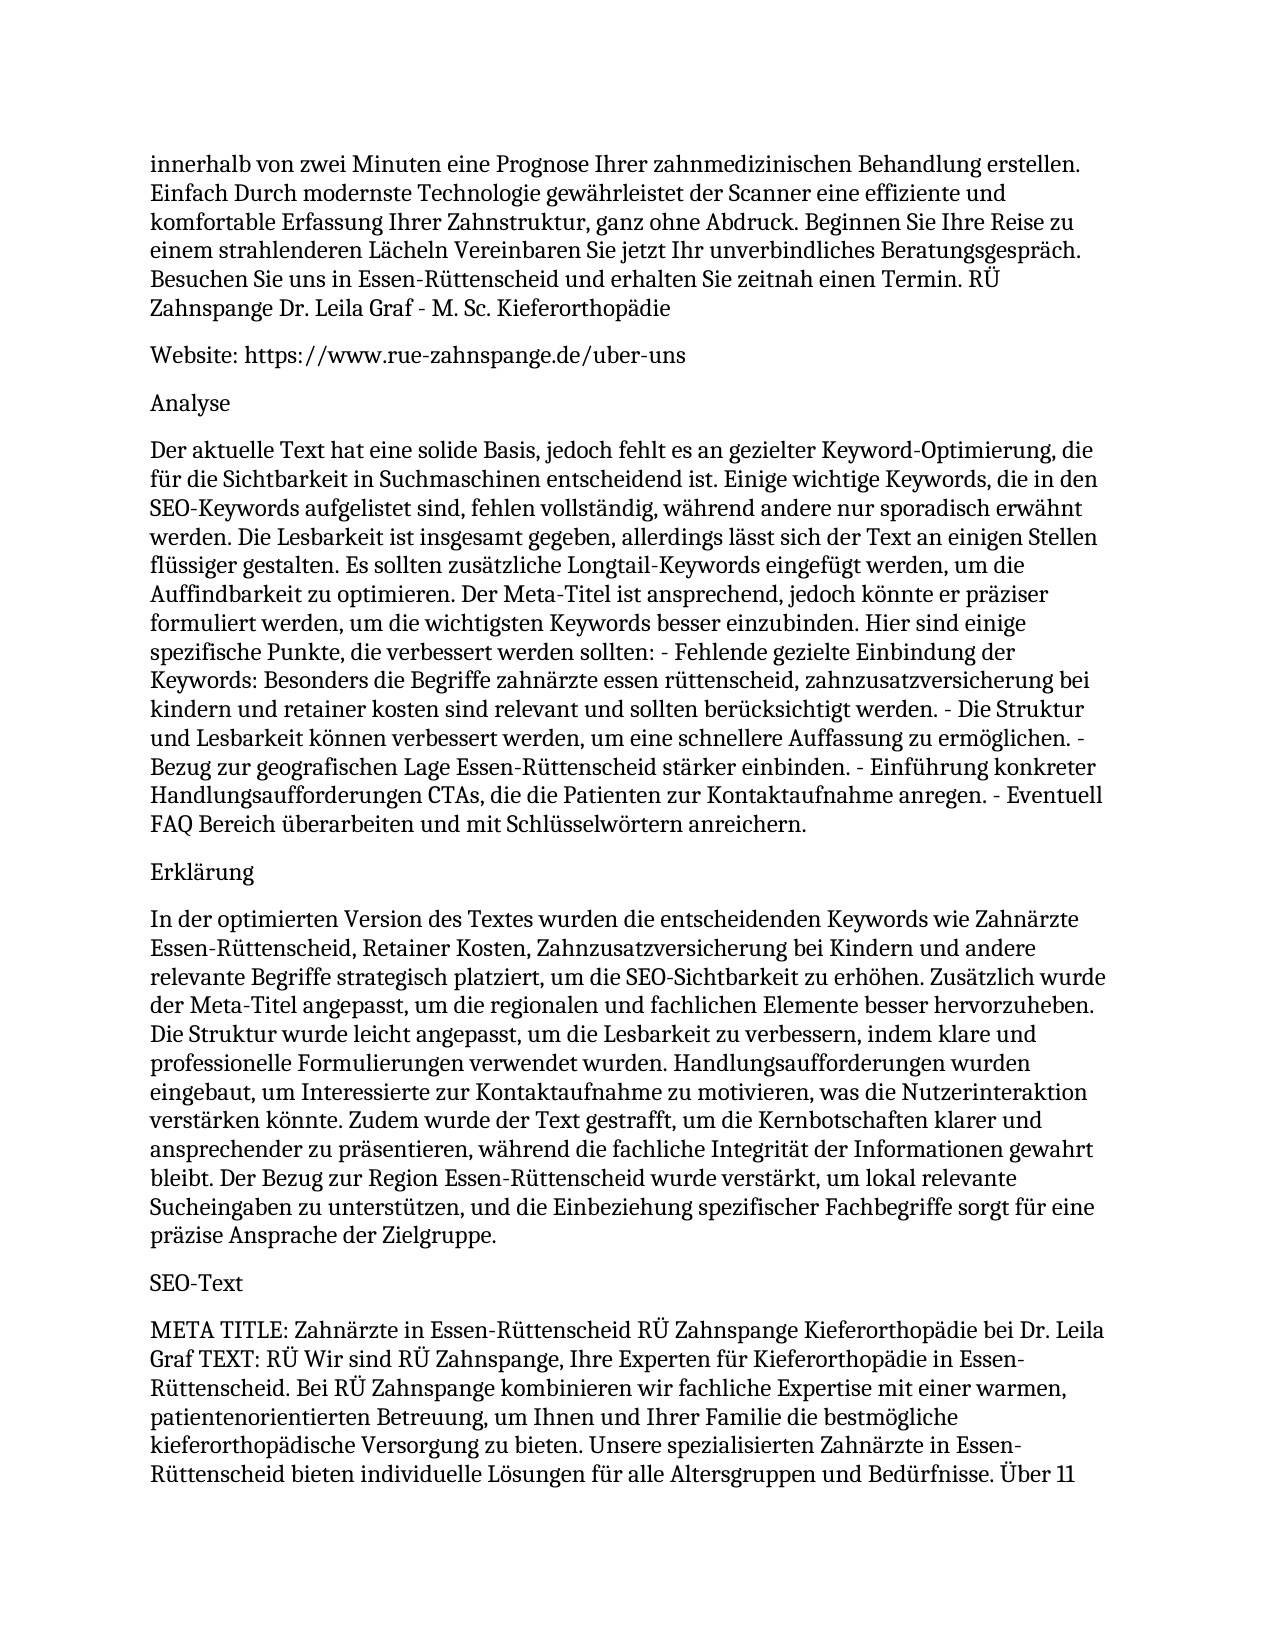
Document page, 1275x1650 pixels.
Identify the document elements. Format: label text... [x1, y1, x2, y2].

text Erklärung [150, 857, 1125, 886]
text SEO-Text [150, 1269, 1125, 1297]
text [150, 1316, 1125, 1489]
text Der aktuelle Text hat eine solide Basis, jedoch fehlt es an gezielter Keyword-Optimierung, die für die Sichtbarkeit in Suchmaschinen entscheidend ist. Einige wichtige Keywords, die in den SEO-Keywords aufgelistet sind, fehlen vollständig, während andere nur sporadisch erwähnt werden. Die Lesbarkeit ist insgesamt gegeben, allerdings lässt sich der Text an einigen Stellen flüssiger gestalten. Es sollten zusätzliche Longtail-Keywords eingefügt werden, um die Auffindbarkeit zu optimieren. Der Meta-Titel ist ansprechend, jedoch könnte er präziser formuliert werden, um die wichtigsten Keywords besser einzubinden. Hier sind einige spezifische Punkte, die verbessert werden sollten: - Fehlende gezielte Einbindung der Keywords: Besonders die Begriffe zahnärzte essen rüttenscheid, zahnzusatzversicherung bei kindern und retainer kosten sind relevant und sollten berücksichtigt werden. - Die Struktur und Lesbarkeit können verbessert werden, um eine schnellere Auffassung zu ermöglichen. - Bezug zur geografischen Lage Essen-Rüttenscheid stärker einbinden. - Einführung konkreter Handlungsaufforderungen CTAs, die die Patienten zur Kontaktaufnahme anregen. - Eventuell FAQ Bereich überarbeiten und mit Schlüsselwörtern anreichern. [150, 436, 1125, 839]
text In der optimierten Version des Textes wurden die entscheidenden Keywords wie Zahnärzte Essen-Rüttenscheid, Retainer Kosten, Zahnzusatzversicherung bei Kindern und andere relevante Begriffe strategisch platziert, um die SEO-Sichtbarkeit zu erhöhen. Zusätzlich wurde der Meta-Titel angepasst, um die regionalen und fachlichen Elemente besser hervorzuheben. Die Struktur wurde leicht angepasst, um die Lesbarkeit zu verbessern, indem klare und professionelle Formulierungen verwendet wurden. Handlungsaufforderungen wurden eingebaut, um Interessierte zur Kontaktaufnahme zu motivieren, was die Nutzerinteraktion verstärken könnte. Zudem wurde der Text gestrafft, um die Kernbotschaften klarer und ansprechender zu präsentieren, während die fachliche Integrität der Informationen gewahrt bleibt. Der Bezug zur Region Essen-Rüttenscheid wurde verstärkt, um lokal relevante Sucheingaben zu unterstützen, und die Einbeziehung spezifischer Fachbegriffe sorgt für eine präzise Ansprache der Zielgruppe. [150, 905, 1125, 1250]
text Analyse [150, 389, 1125, 417]
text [150, 150, 1125, 322]
text Website: https://www.rue-zahnspange.de/uber-uns [150, 341, 1125, 370]
